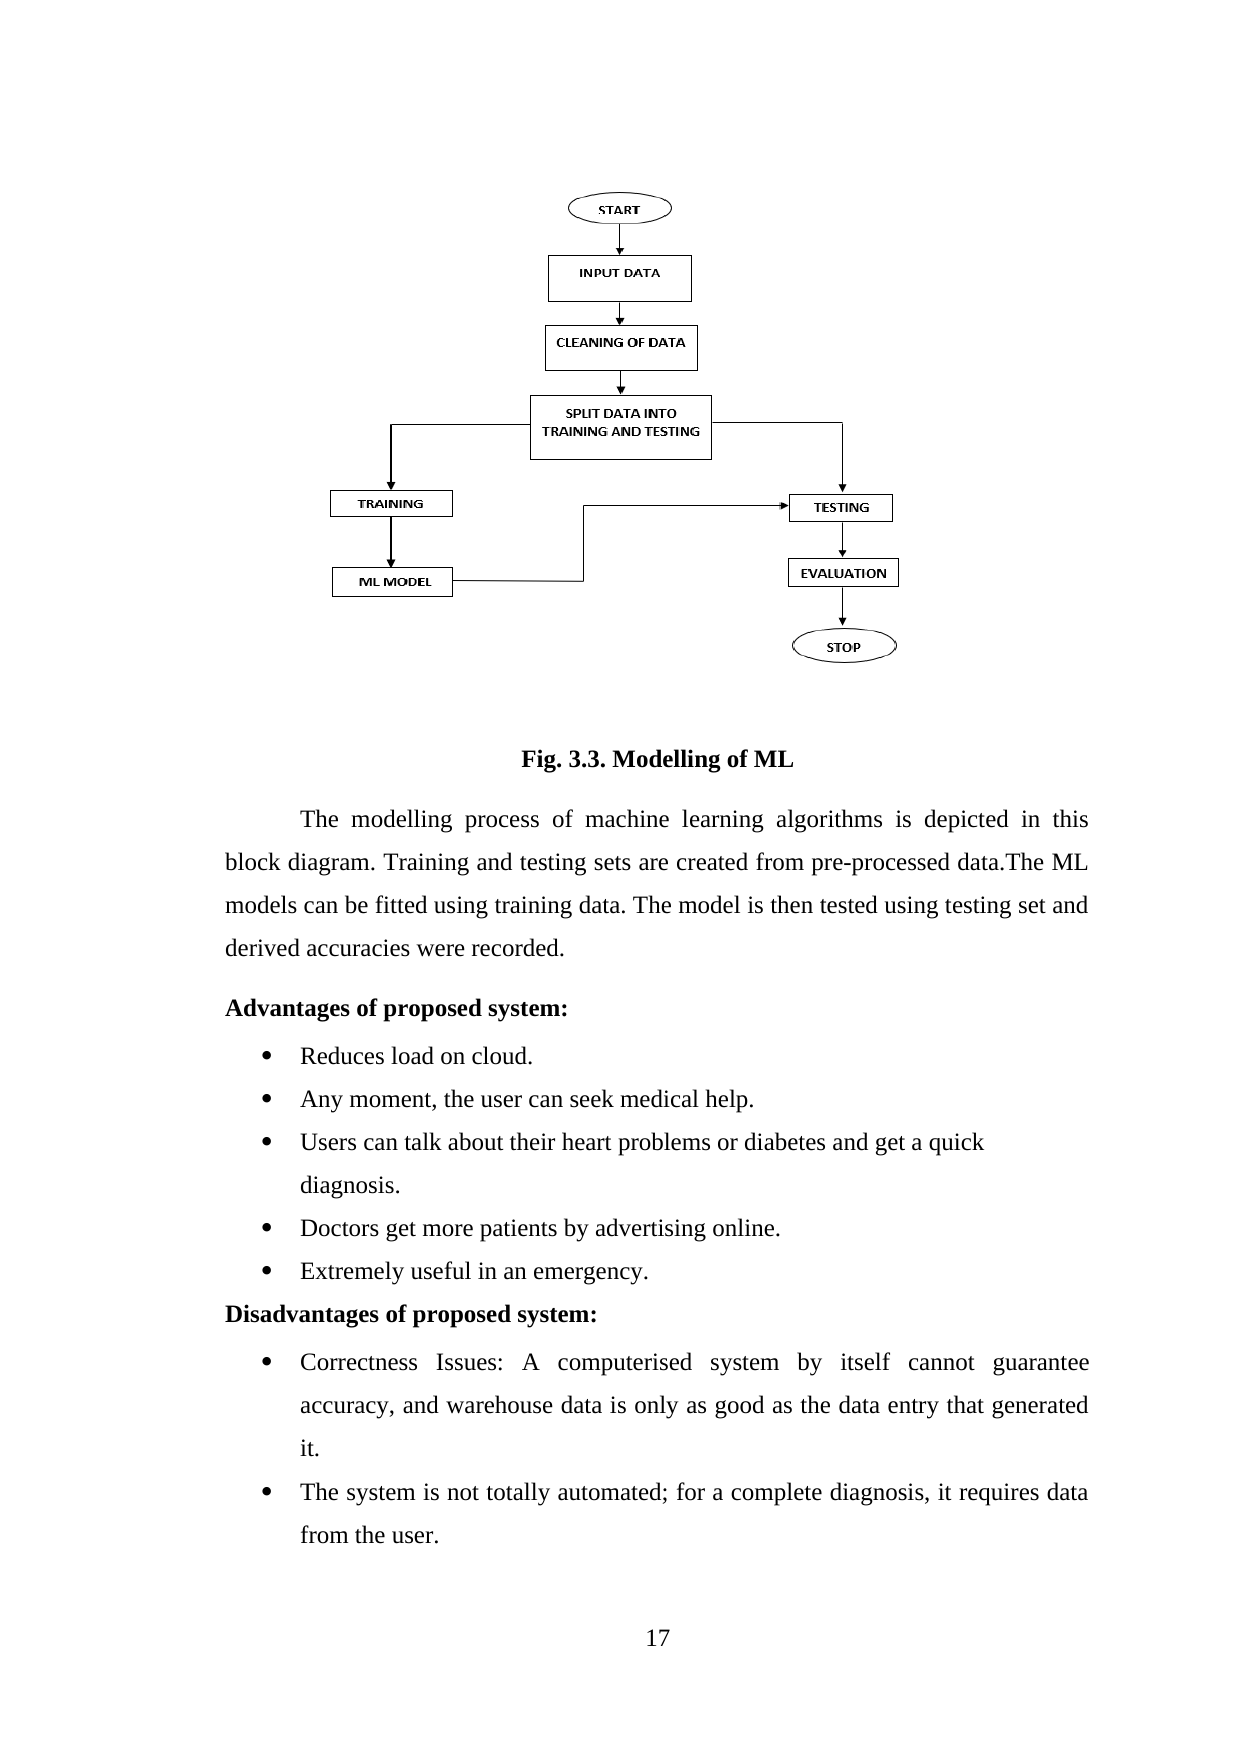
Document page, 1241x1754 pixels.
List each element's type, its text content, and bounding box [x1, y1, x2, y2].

list Users can talk about their heart problems or diabetes and get a quick diagnosis. [262, 1127, 1090, 1199]
text Advantages of proposed system: [225, 993, 1090, 1022]
text Disadvantages of proposed system: [225, 1299, 1090, 1328]
text Fig. 3.3. Modelling of ML [225, 744, 1090, 773]
list Reduces load on cloud. [262, 1041, 1090, 1069]
list Doctors get more patients by advertising online. [262, 1213, 1090, 1242]
list Any moment, the user can seek medical help. [262, 1084, 1090, 1113]
list The system is not totally automated; for a complete diagnosis, it requires data from the user. [262, 1477, 1090, 1548]
list Correctness Issues: A computerised system by itself cannot guarantee accuracy, and warehouse data is only as good as the data entry that generated it. [262, 1347, 1090, 1462]
picture [320, 177, 963, 671]
text The modelling process of machine learning algorithms is depicted in this block diagram. Training and testing sets are created from pre-processed data.The ML models can be fitted using training data. The model is then tested using testing set and derived accuracies were recorded. [225, 804, 1090, 962]
list Extremely useful in an emergency. [262, 1256, 1090, 1285]
